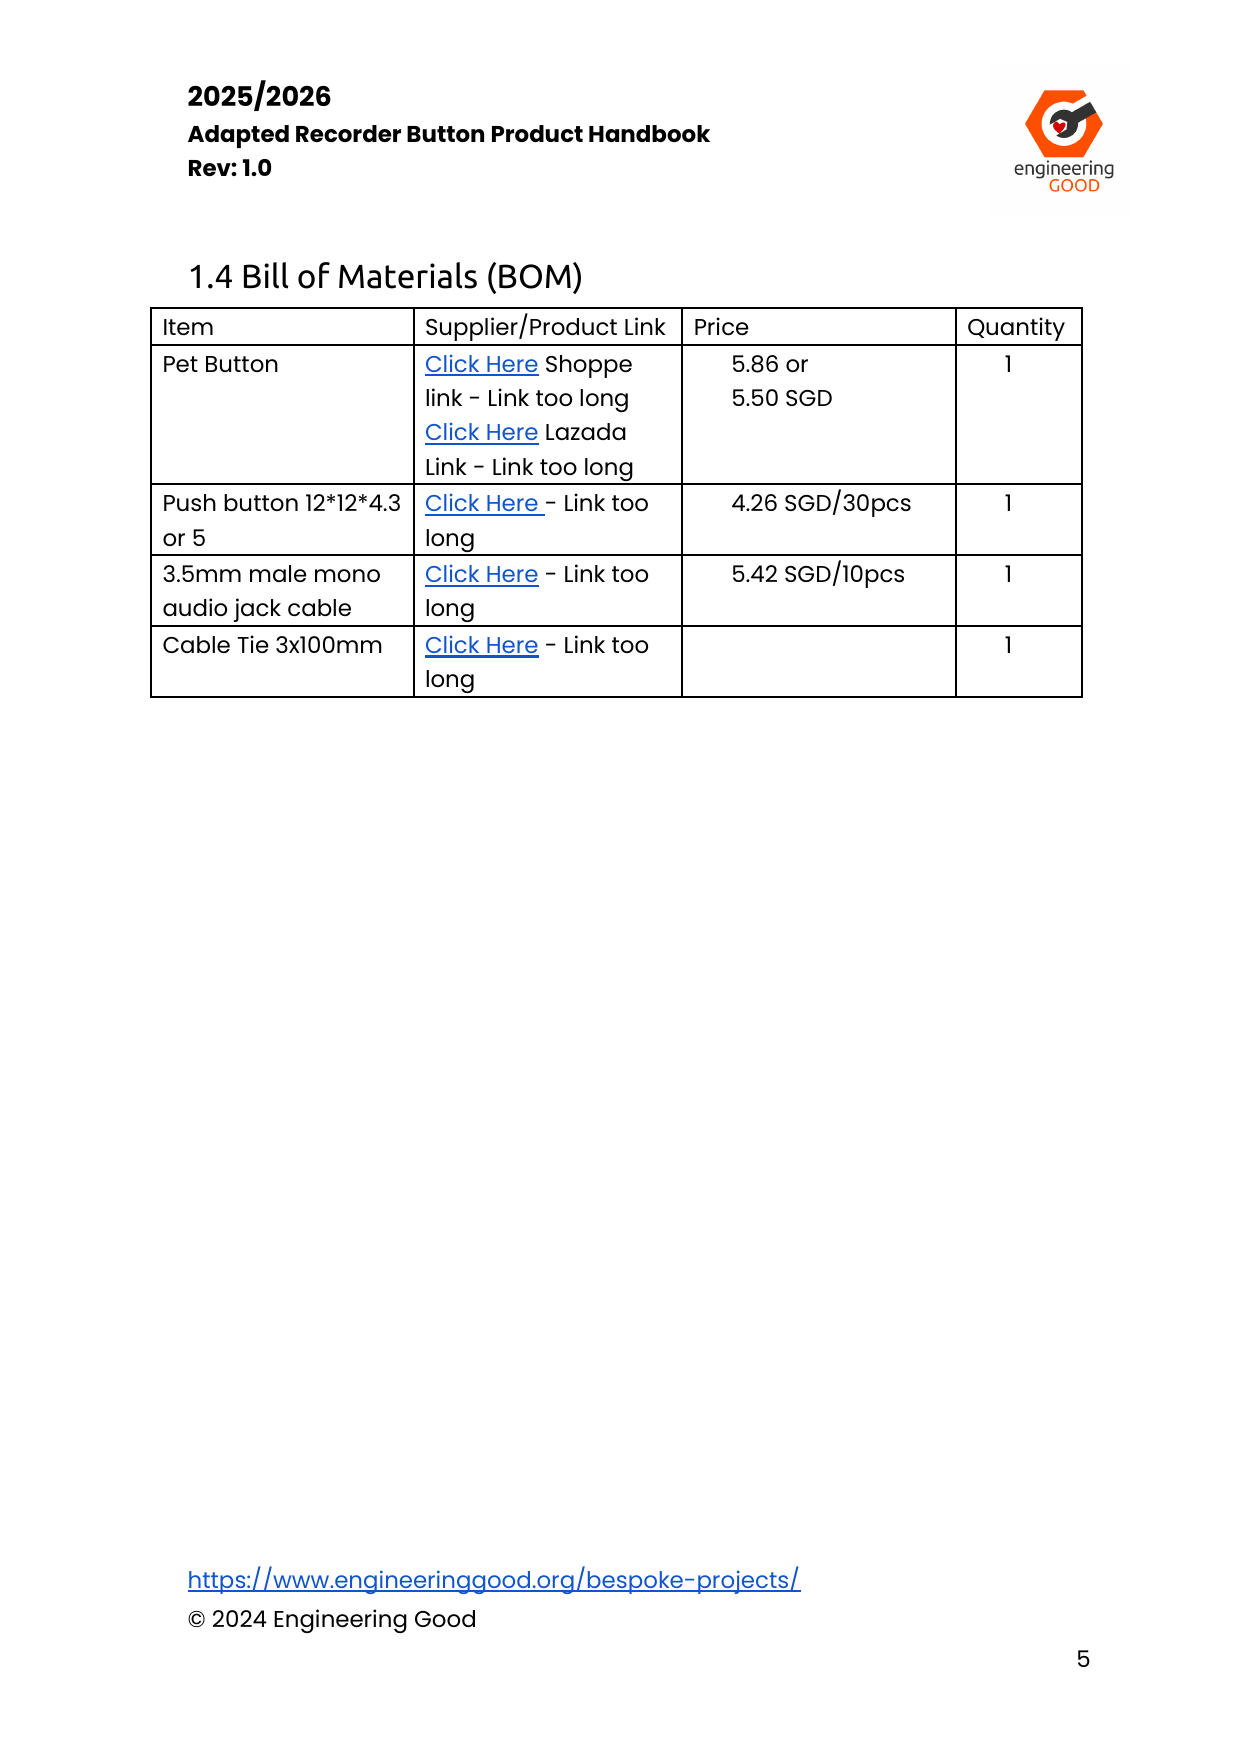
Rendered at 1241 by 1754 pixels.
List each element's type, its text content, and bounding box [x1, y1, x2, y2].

table_header Quantity [957, 309, 1081, 343]
table_cell 5.86 or 5.50 SGD [683, 346, 955, 483]
table_cell Cable Tie 3x100mm [152, 627, 413, 696]
table_cell 3.5mm male mono audio jack cable [152, 556, 413, 625]
picture [987, 63, 1132, 219]
table_cell Click Here - Link too long [415, 556, 681, 625]
table_cell Click Here - Link too long [415, 485, 681, 554]
table_cell Click Here Shoppe link - Link too long Click Here Lazada Link - Link too long [415, 346, 681, 483]
table_cell 1 [957, 627, 1081, 696]
table_cell 4.26 SGD/30pcs [683, 485, 955, 554]
table_cell 1 [957, 485, 1081, 554]
table_cell 1 [957, 346, 1081, 483]
table_header Item [152, 309, 413, 343]
table_cell Click Here - Link too long [415, 627, 681, 696]
table_header Supplier/Product Link [415, 309, 681, 343]
table_cell 1 [957, 556, 1081, 625]
table_header Price [683, 309, 955, 343]
subtitle 1.4 Bill of Materials (BOM) [187, 256, 1090, 294]
table_cell [683, 627, 955, 696]
table_cell Pet Button [152, 346, 413, 483]
table_cell 5.42 SGD/10pcs [683, 556, 955, 625]
table_cell Push button 12*12*4.3 or 5 [152, 485, 413, 554]
